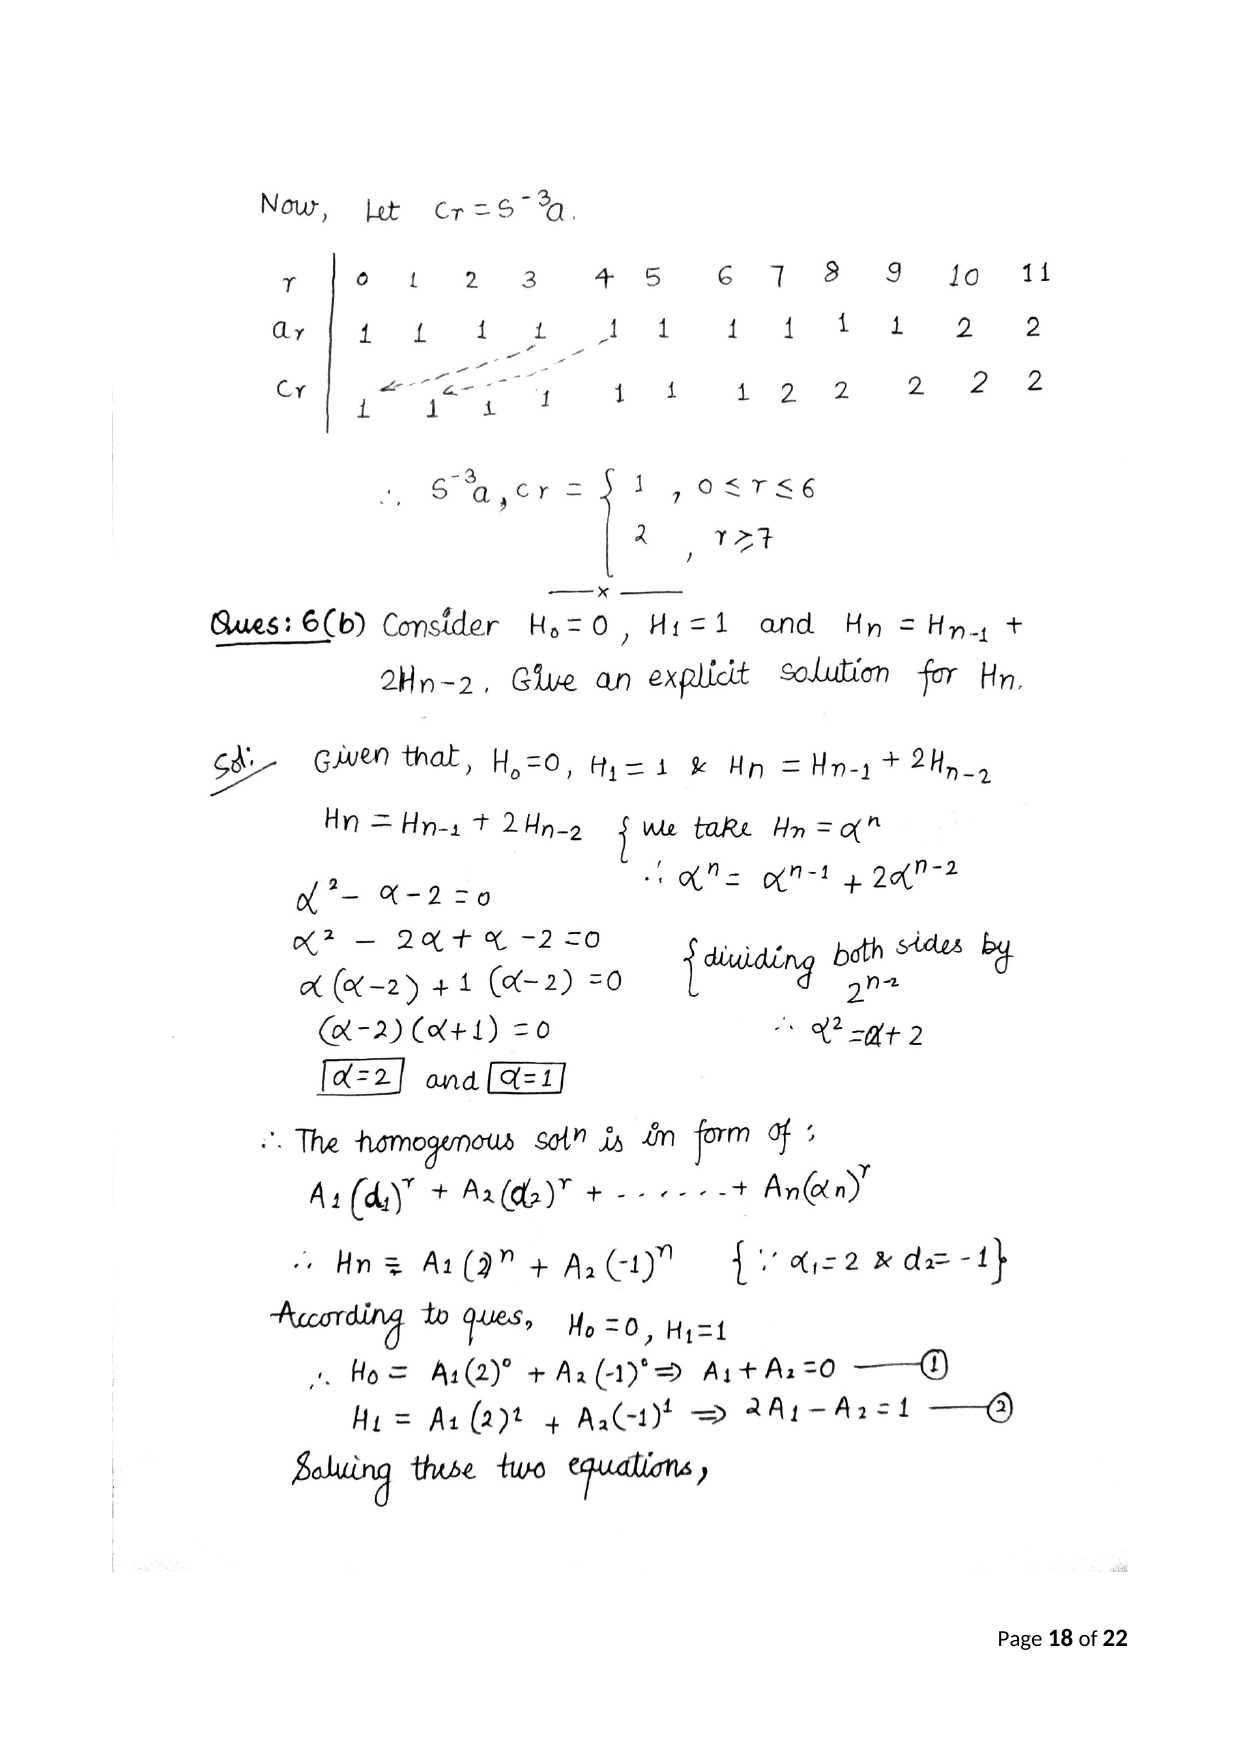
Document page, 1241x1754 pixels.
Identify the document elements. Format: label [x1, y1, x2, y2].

picture [112, 150, 1128, 1572]
